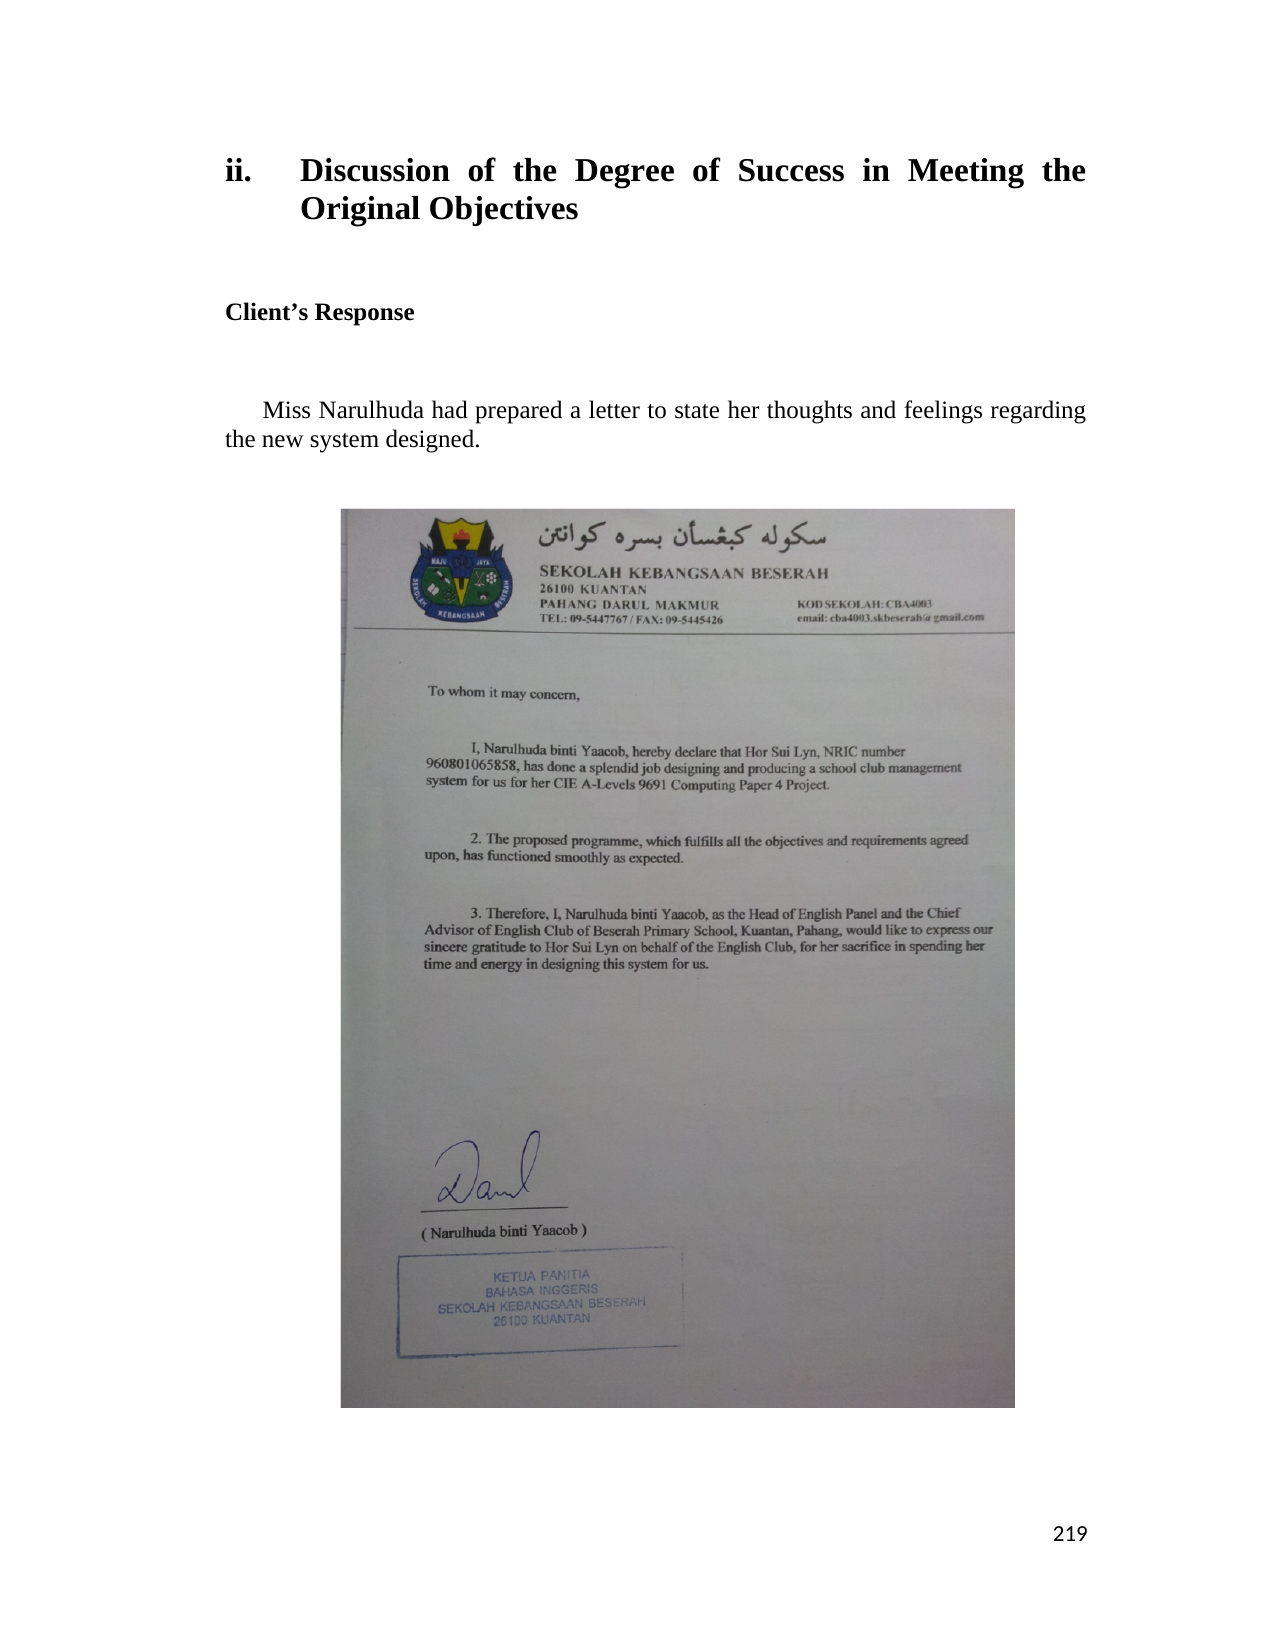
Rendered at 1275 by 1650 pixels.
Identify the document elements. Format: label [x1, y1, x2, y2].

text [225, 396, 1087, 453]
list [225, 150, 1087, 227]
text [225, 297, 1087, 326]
picture [341, 510, 1014, 1408]
